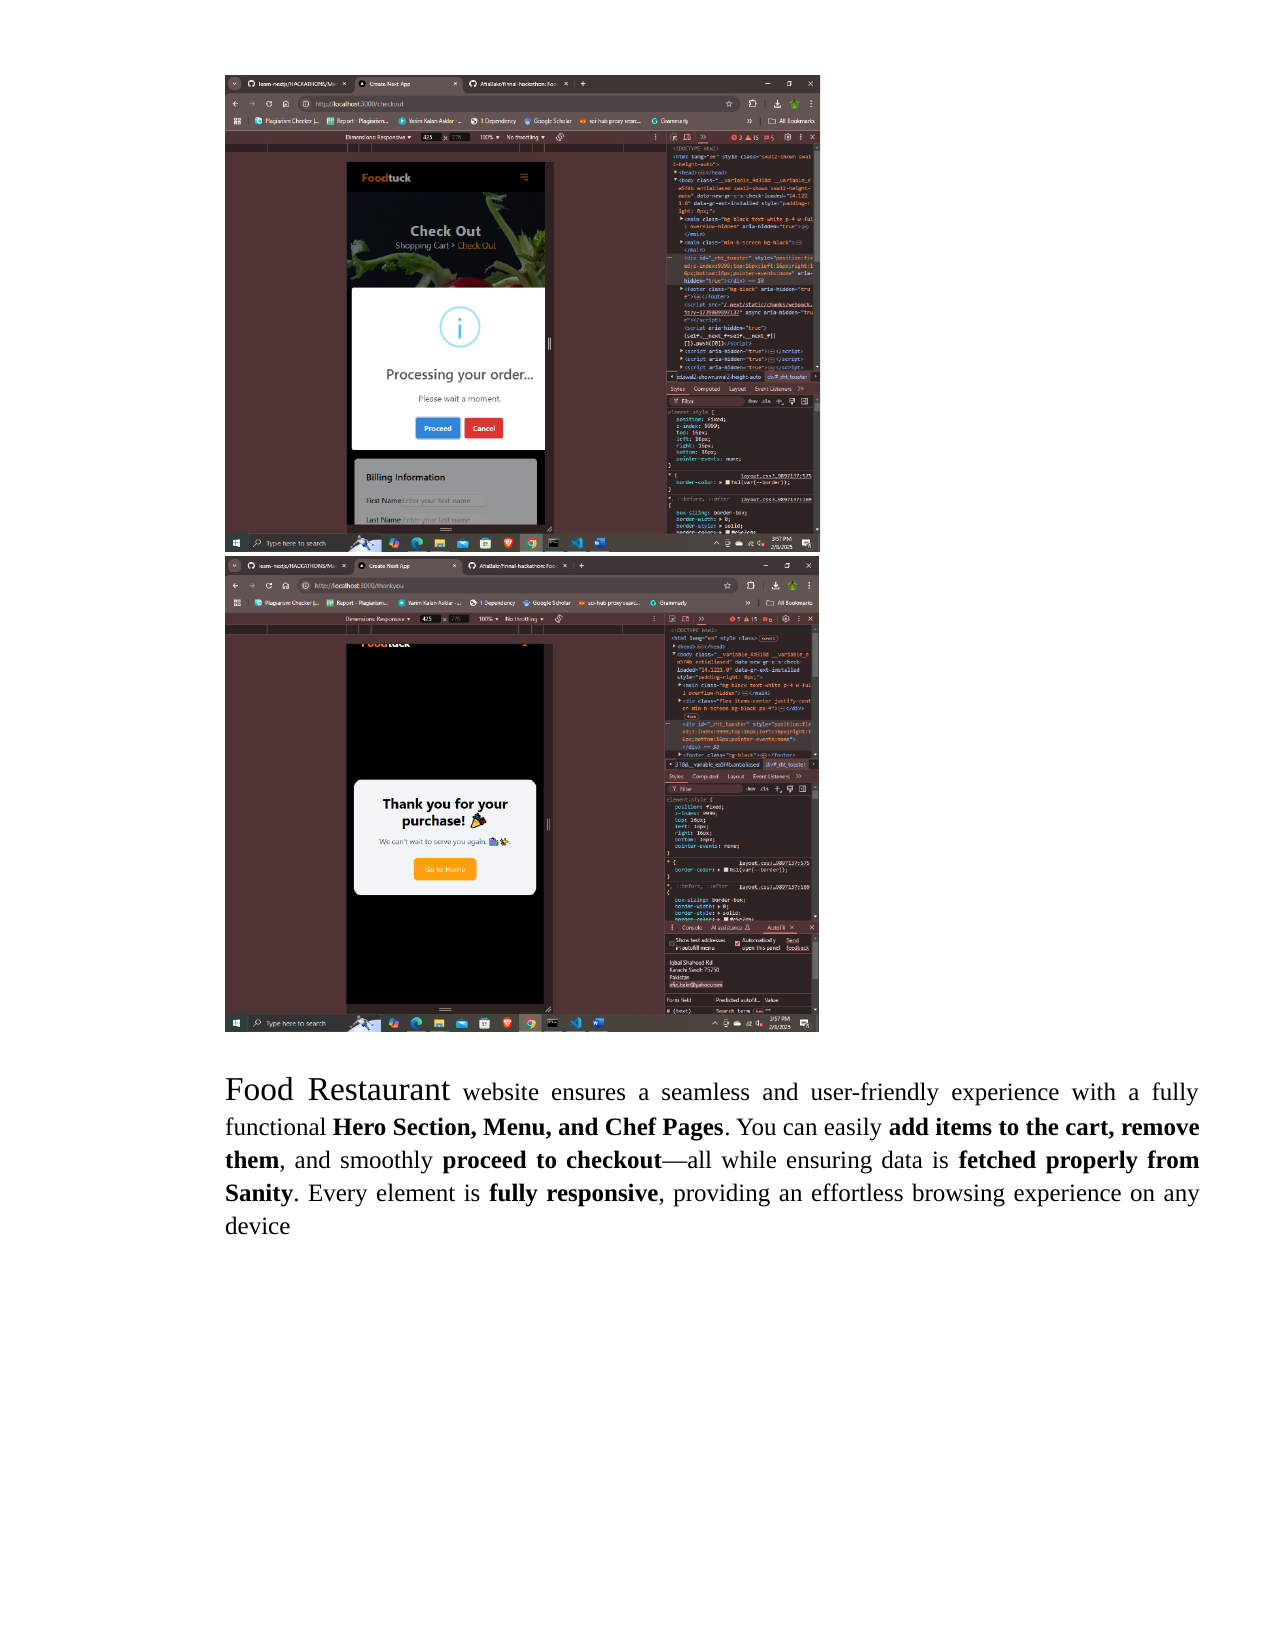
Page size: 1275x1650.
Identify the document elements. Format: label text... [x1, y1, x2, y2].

picture [225, 556, 819, 1032]
list Food Restaurant website ensures a seamless and user-friendly experience with a fully functional Hero Section, Menu, and Chef Pages. You can easily add items to the cart, remove them, and smoothly proceed to checkout—all while ensuring data is fetched properly from Sanity. Every element is fully responsive, providing an effortless browsing experience on any device [225, 1069, 1200, 1240]
picture [225, 75, 821, 552]
